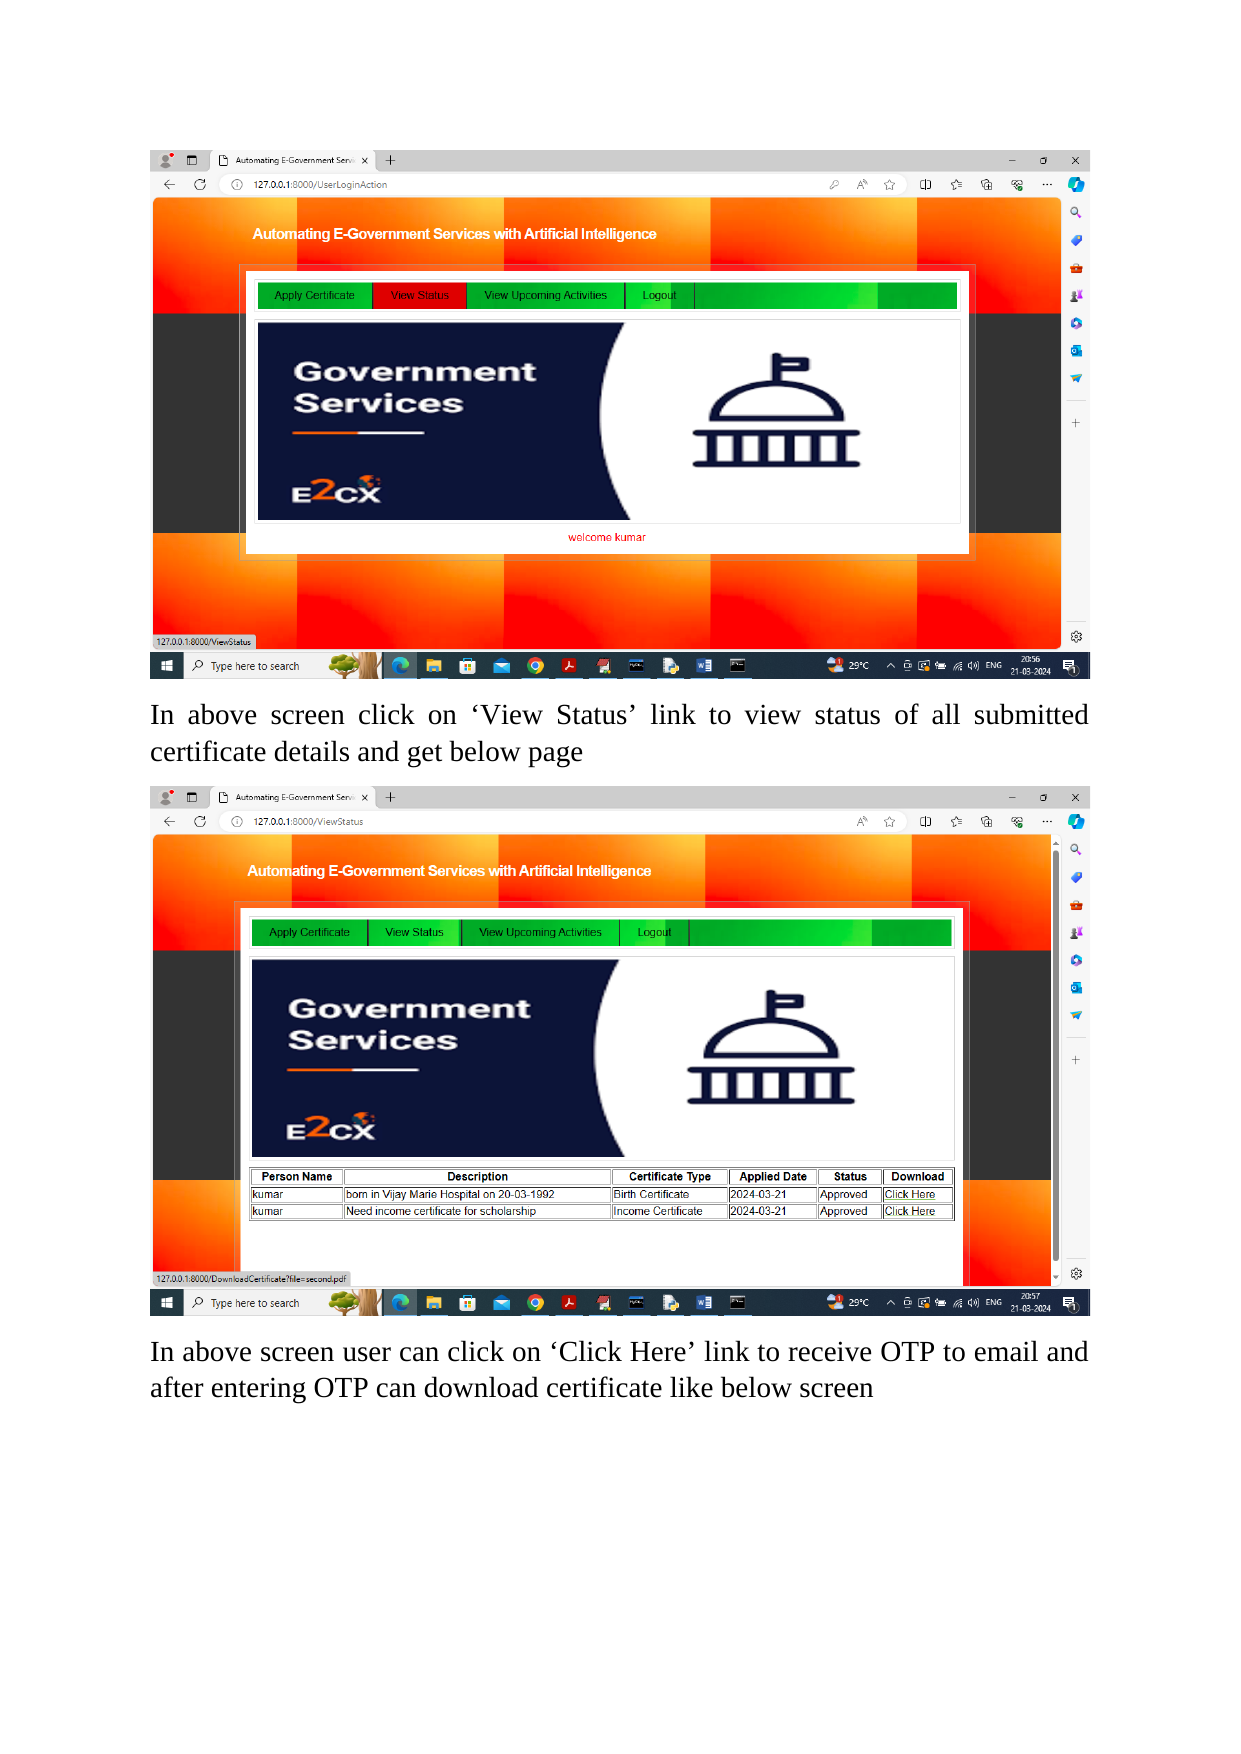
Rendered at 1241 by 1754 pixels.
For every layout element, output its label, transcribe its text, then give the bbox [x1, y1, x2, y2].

picture [150, 150, 1091, 679]
text In above screen click on ‘View Status’ link to view status of all submitted certificate details and get below page [150, 697, 1090, 767]
text In above screen user can click on ‘Click Here’ link to receive OTP to email and after entering OTP can download certificate like below screen [150, 1334, 1090, 1404]
picture [150, 786, 1091, 1316]
